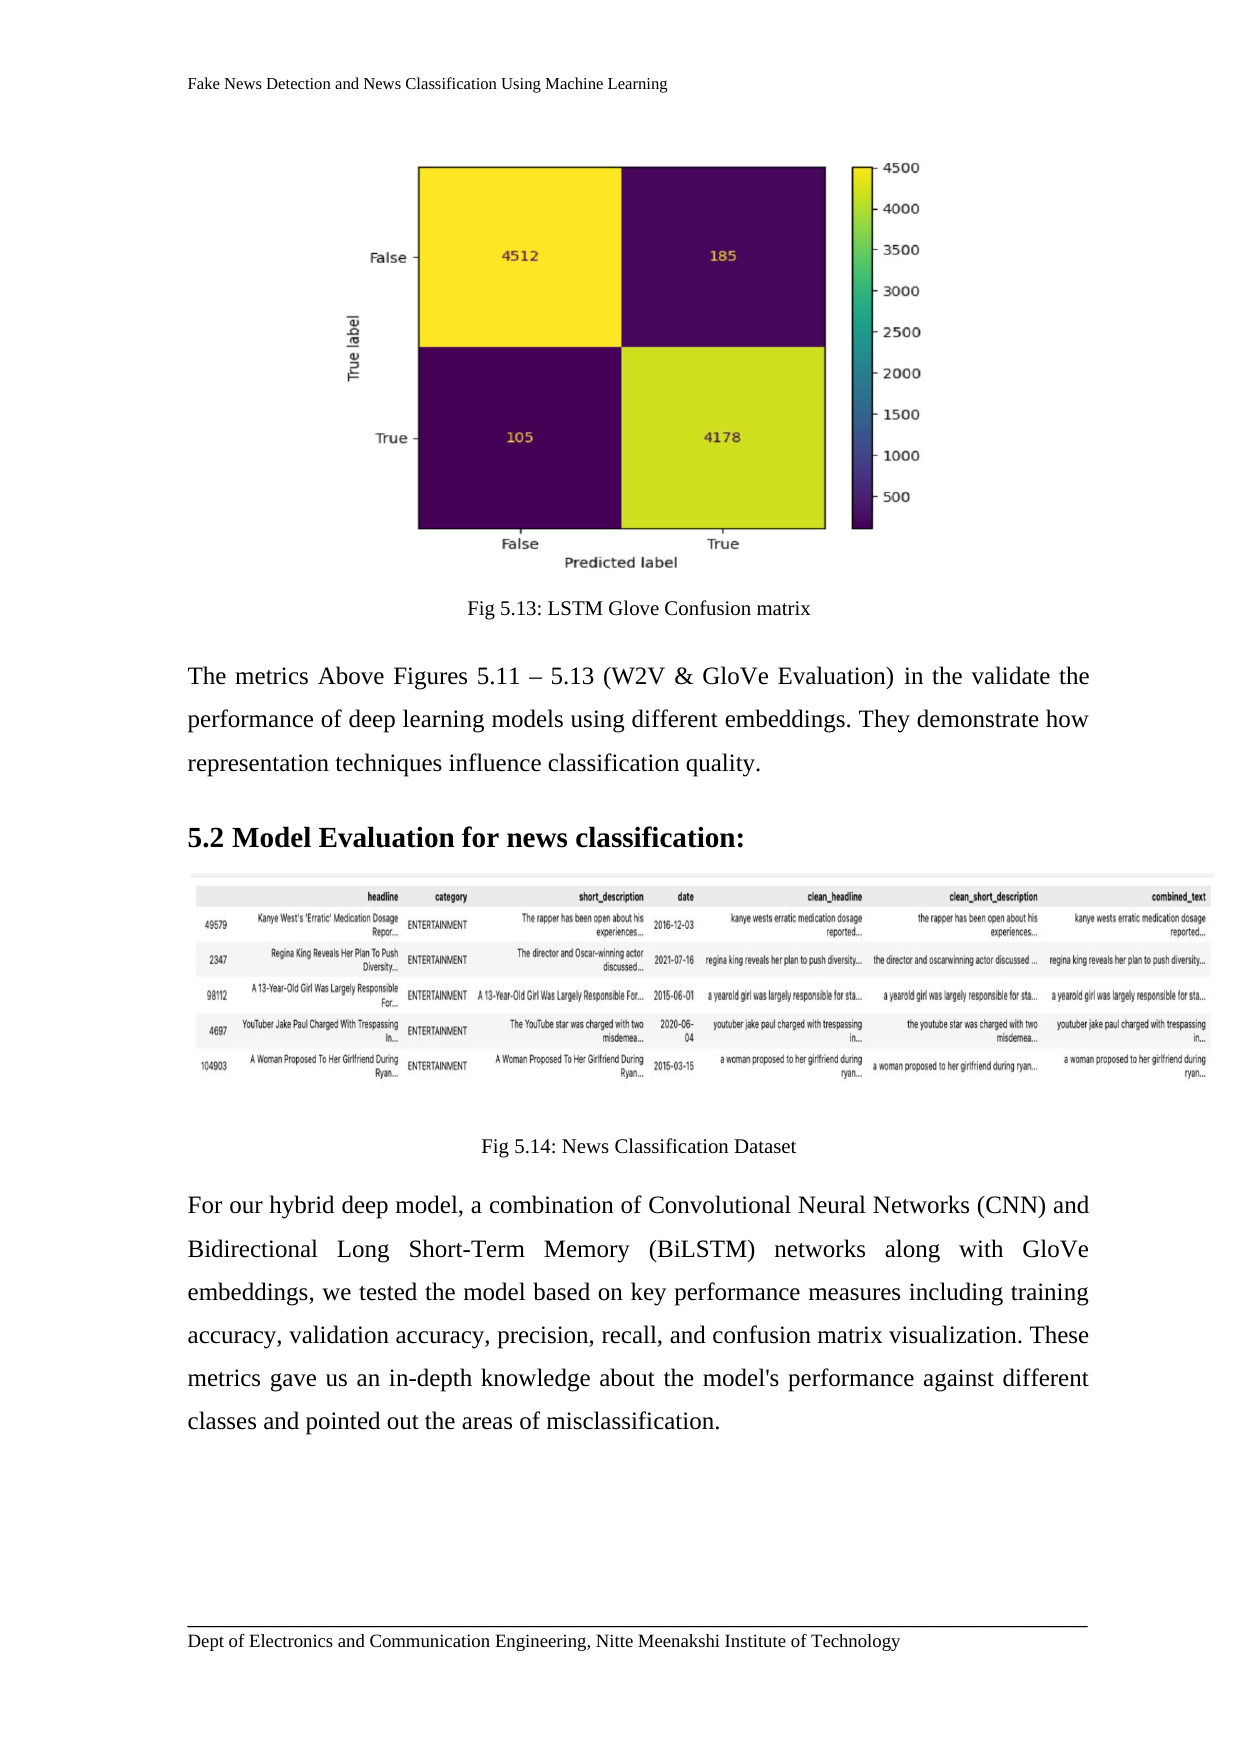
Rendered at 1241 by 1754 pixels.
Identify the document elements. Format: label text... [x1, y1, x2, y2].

picture [278, 121, 1000, 582]
list Fig 5.14: News Classification Dataset [187, 1134, 1090, 1158]
list Model Evaluation for news classification: [187, 820, 1090, 853]
text For our hybrid deep model, a combination of Convolutional Neural Networks (CNN) and Bidirectional Long Short-Term Memory (BiLSTM) networks along with GloVe embeddings, we tested the model based on key performance measures including training accuracy, validation accuracy, precision, recall, and confusion matrix visualization. These metrics gave us an in-depth knowledge about the model's performance against different classes and pointed out the areas of misclassification. [187, 1191, 1090, 1435]
list Fig 5.13: LSTM Glove Confusion matrix [187, 596, 1090, 620]
text The metrics Above Figures 5.11 – 5.13 (W2V & GloVe Evaluation) in the validate the performance of deep learning models using different embeddings. They demonstrate how representation techniques influence classification quality. [187, 661, 1090, 776]
picture [187, 870, 1214, 1120]
